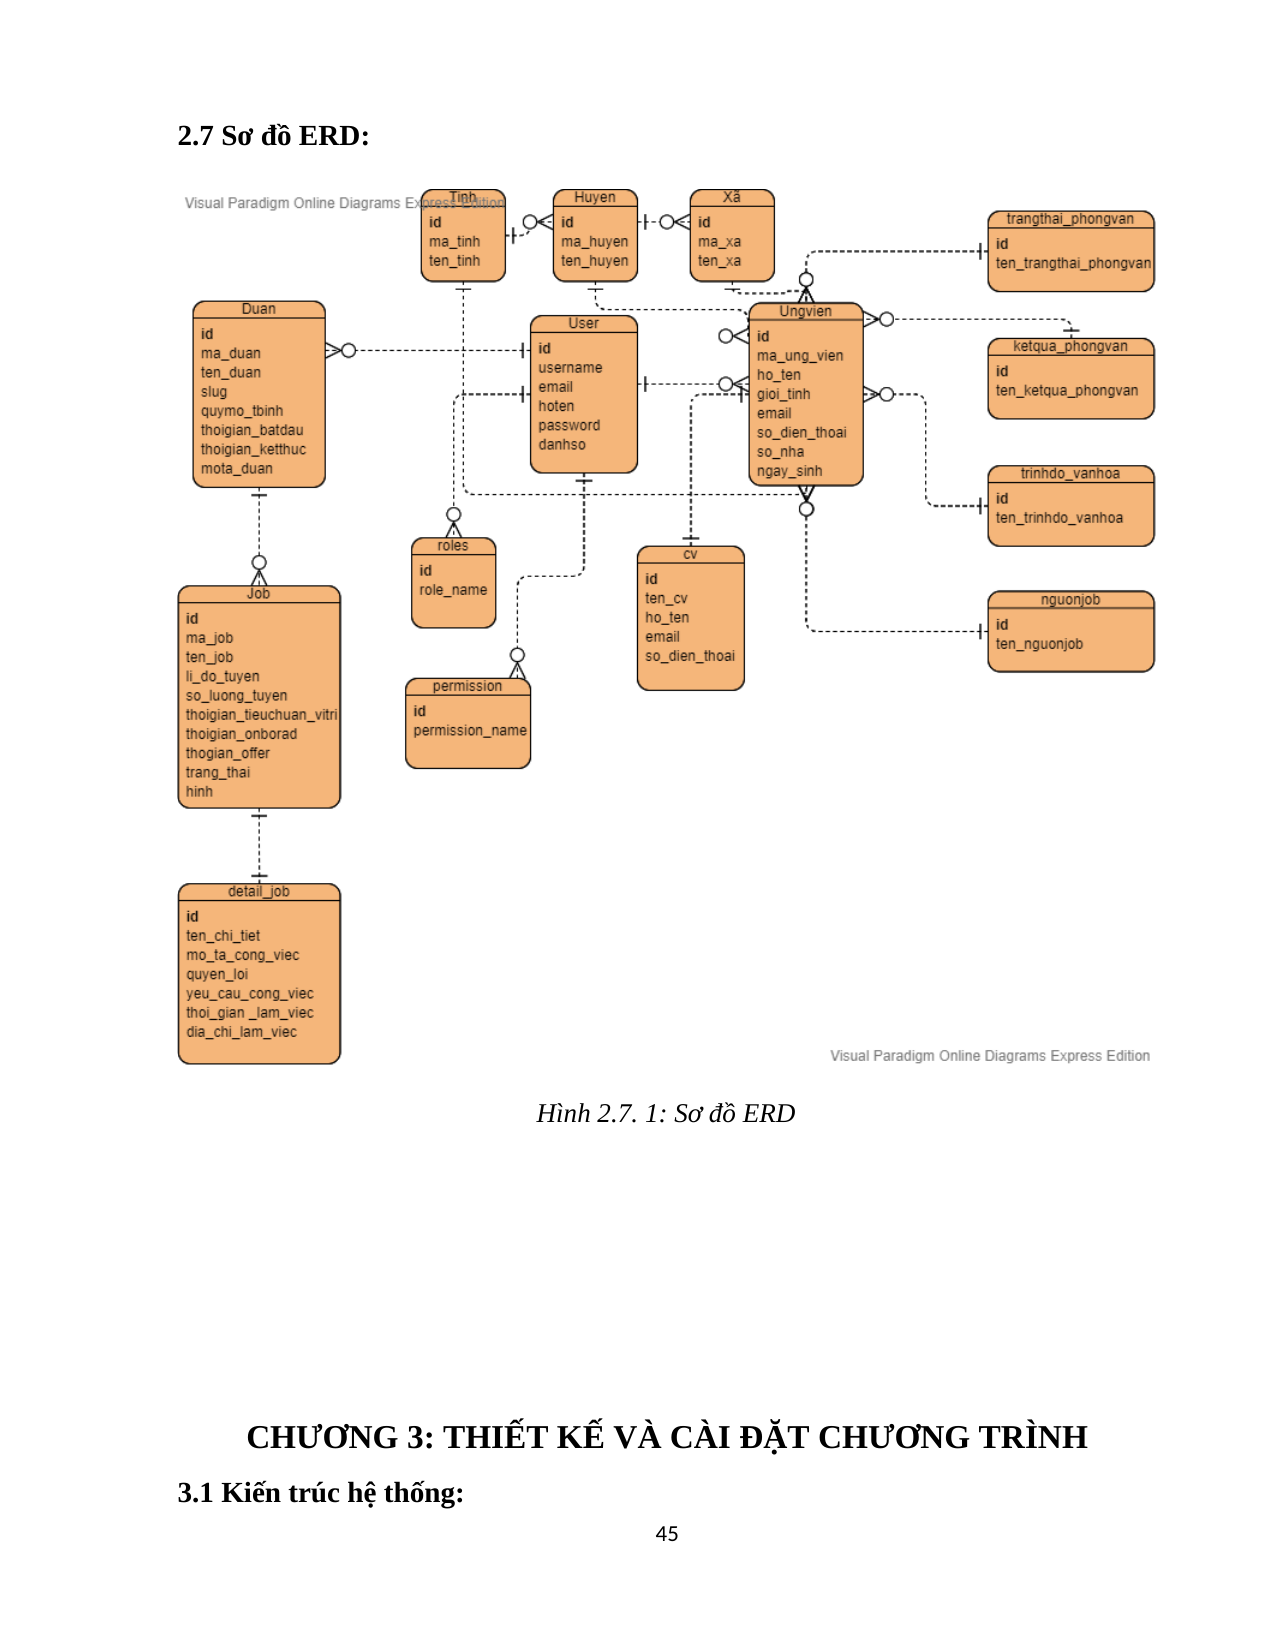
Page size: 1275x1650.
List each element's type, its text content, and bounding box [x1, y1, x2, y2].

picture [177, 189, 1157, 1067]
text 3.1 Kiến trúc hệ thống: [177, 1475, 1157, 1509]
text CHƯƠNG 3: THIẾT KẾ VÀ CÀI ĐẶT CHƯƠNG TRÌNH [177, 1418, 1157, 1456]
text 2.7 Sơ đồ ERD: [177, 118, 1157, 152]
text Hình 2.7. 1: Sơ đồ ERD [177, 1097, 1157, 1129]
